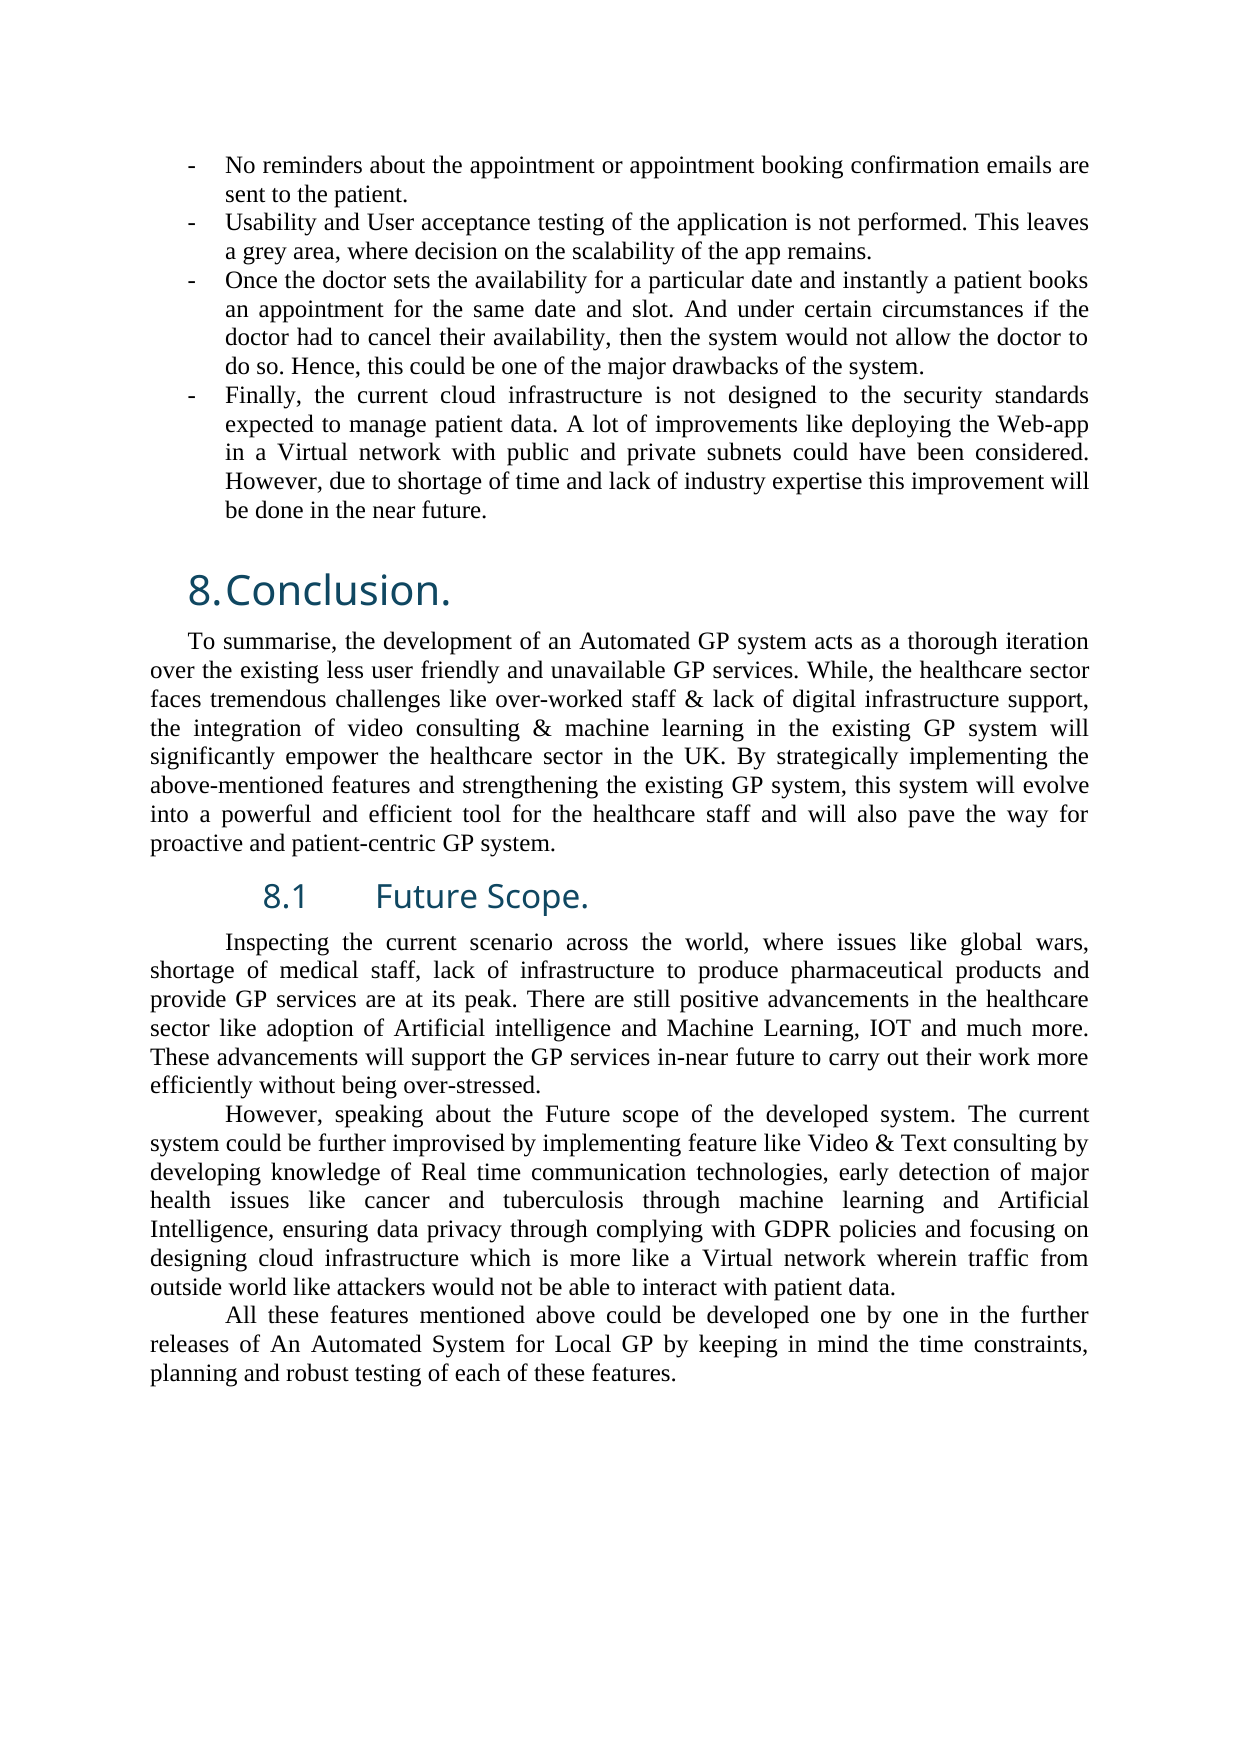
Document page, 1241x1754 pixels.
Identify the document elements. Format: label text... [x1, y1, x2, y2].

list Once the doctor sets the availability for a particular date and instantly a patient books an appointment for the same date and slot. And under certain circumstances if the doctor had to cancel their availability, then the system would not allow the doctor to do so. Hence, this could be one of the major drawbacks of the system. [187, 265, 1090, 380]
text All these features mentioned above could be developed one by one in the further releases of An Automated System for Local GP by keeping in mind the time constraints, planning and robust testing of each of these features. [150, 1301, 1090, 1387]
text However, speaking about the Future scope of the developed system. The current system could be further improvised by implementing feature like Video & Text consulting by developing knowledge of Real time communication technologies, early detection of major health issues like cancer and tuberculosis through machine learning and Artificial Intelligence, ensuring data privacy through complying with GDPR policies and focusing on designing cloud infrastructure which is more like a Virtual network wherein traffic from outside world like attackers would not be able to interact with patient data. [150, 1099, 1090, 1301]
text To summarise, the development of an Automated GP system acts as a thorough iteration over the existing less user friendly and unavailable GP services. While, the healthcare sector faces tremendous challenges like over-worked staff & lack of digital infrastructure support, the integration of video consulting & machine learning in the existing GP system will significantly empower the healthcare sector in the UK. By strategically implementing the above-mentioned features and strengthening the existing GP system, this system will evolve into a powerful and efficient tool for the healthcare staff and will also pave the way for proactive and patient-centric GP system. [150, 626, 1090, 856]
list Finally, the current cloud infrastructure is not designed to the security standards expected to manage patient data. A lot of improvements like deploying the Web-app in a Virtual network with public and private subnets could have been considered. However, due to shortage of time and lack of industry expertise this improvement will be done in the near future. [187, 380, 1090, 524]
list Usability and User acceptance testing of the application is not performed. This leaves a grey area, where decision on the scalability of the app remains. [187, 207, 1090, 265]
subtitle Future Scope. [262, 873, 1090, 918]
text Inspecting the current scenario across the world, where issues like global wars, shortage of medical staff, lack of infrastructure to produce pharmaceutical products and provide GP services are at its peak. There are still positive advancements in the healthcare sector like adoption of Artificial intelligence and Machine Learning, IOT and much more. These advancements will support the GP services in-near future to carry out their work more efficiently without being over-stressed. [150, 927, 1090, 1099]
list No reminders about the appointment or appointment booking confirmation emails are sent to the patient. [187, 150, 1090, 207]
subtitle Conclusion. [187, 561, 1090, 618]
